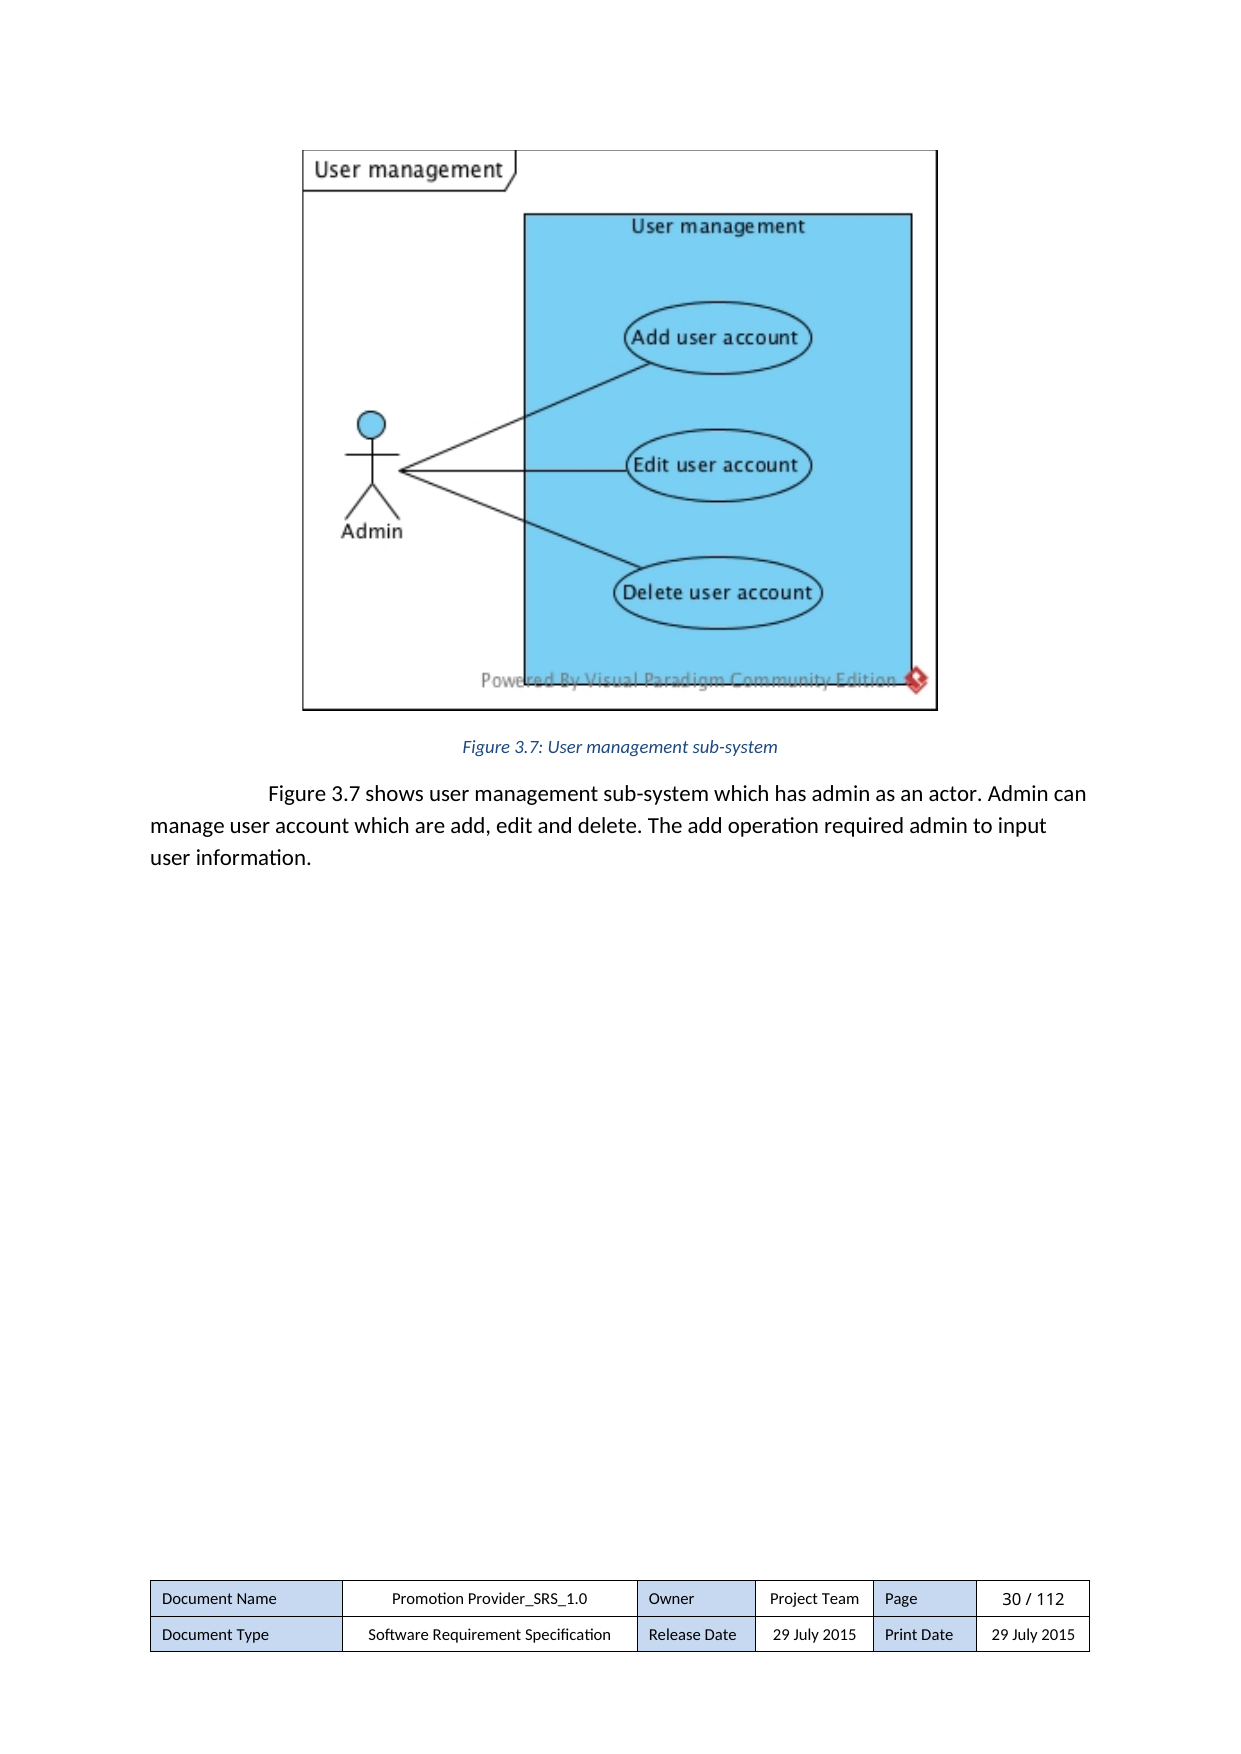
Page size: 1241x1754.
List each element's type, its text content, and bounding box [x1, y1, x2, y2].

text Figure 3.7: User management sub-system [150, 735, 1090, 758]
picture [302, 150, 938, 711]
text Figure 3.7 shows user management sub-system which has admin as an actor. Admin can manage user account which are add, edit and delete. The add operation required admin to input user information. [150, 779, 1090, 872]
